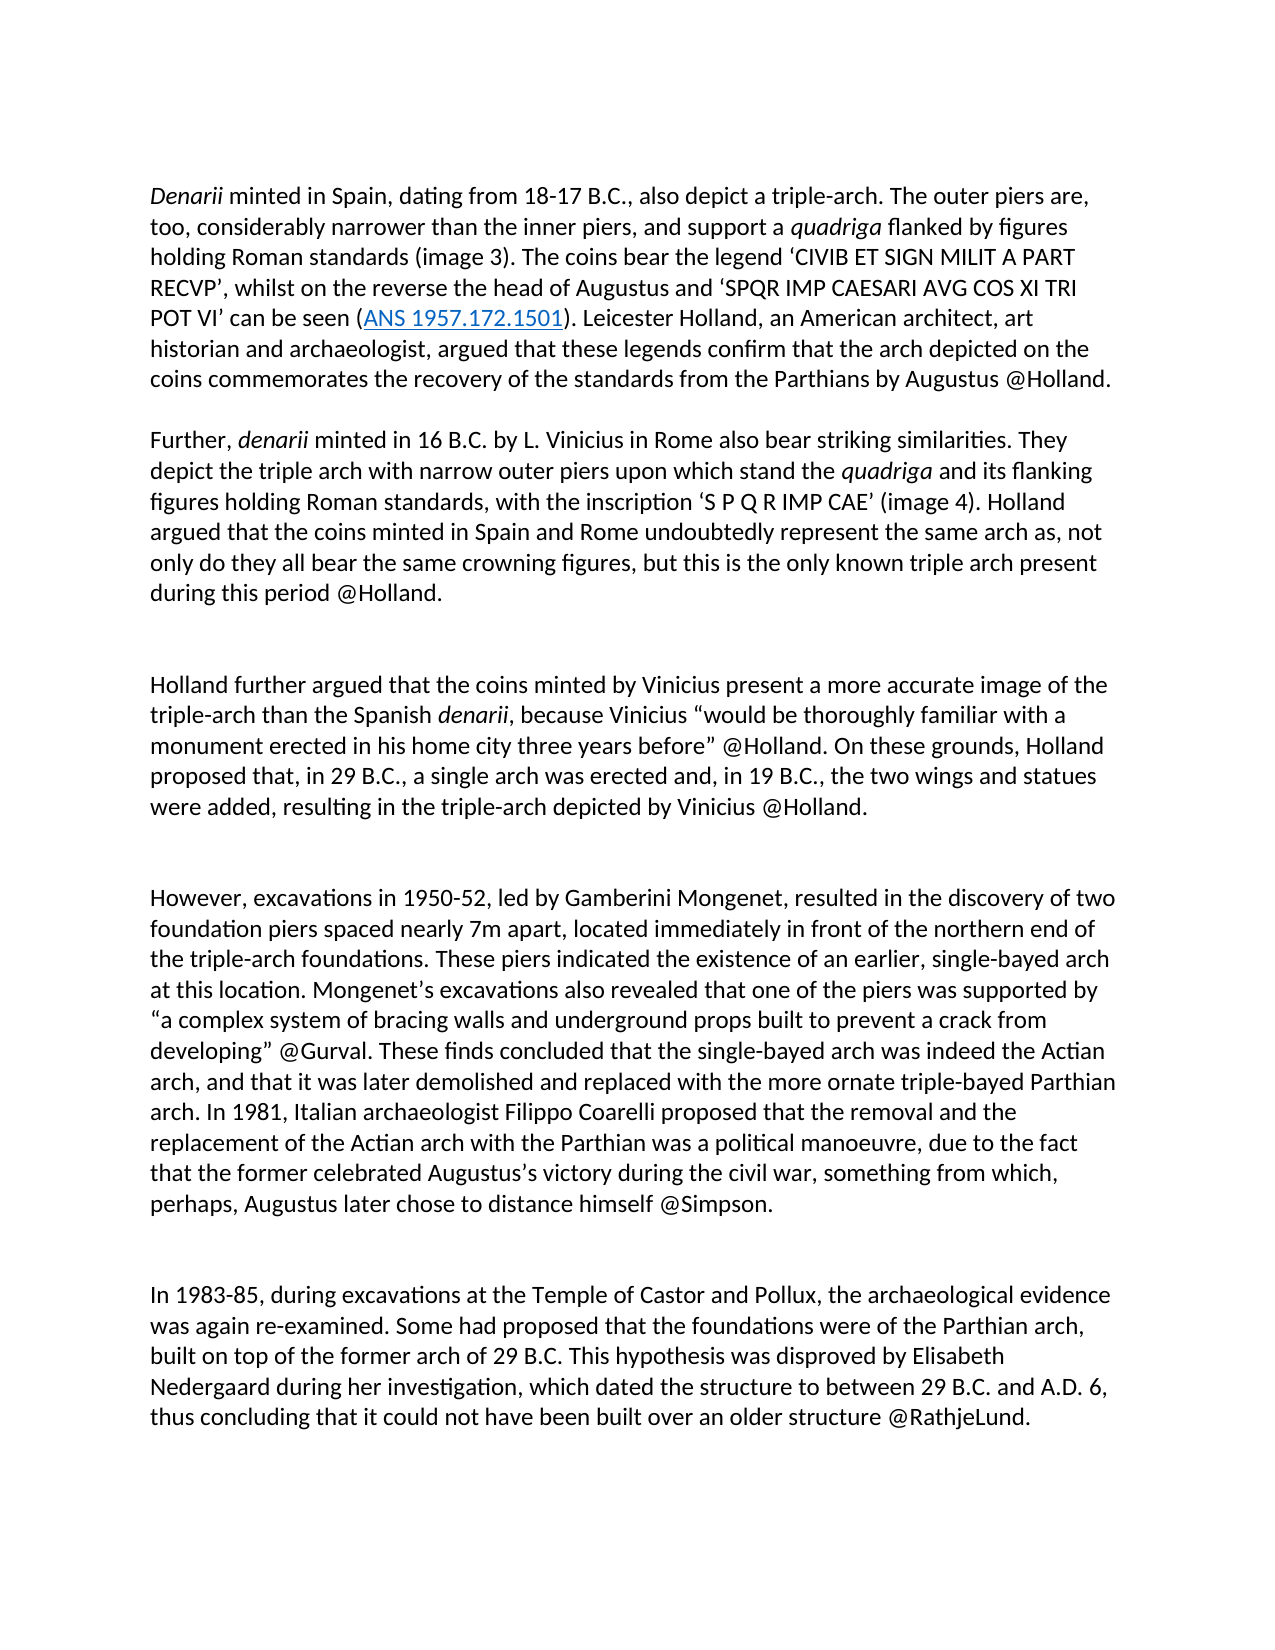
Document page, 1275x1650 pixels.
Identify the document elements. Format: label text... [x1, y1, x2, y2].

text Holland further argued that the coins minted by Vinicius present a more accurate image of the triple-arch than the Spanish denarii, because Vinicius “would be thoroughly familiar with a monument erected in his home city three years before” @Holland. On these grounds, Holland proposed that, in 29 B.C., a single arch was erected and, in 19 B.C., the two wings and statues were added, resulting in the triple-arch depicted by Vinicius @Holland. [150, 669, 1125, 821]
text Denarii minted in Spain, dating from 18-17 B.C., also depict a triple-arch. The outer piers are, too, considerably narrower than the inner piers, and support a quadriga flanked by figures holding Roman standards (image 3). The coins bear the legend ‘CIVIB ET SIGN MILIT A PART RECVP’, whilst on the reverse the head of Augustus and ‘SPQR IMP CAESARI AVG COS XI TRI POT VI’ can be seen (ANS 1957.172.1501). Leicester Holland, an American architect, art historian and archaeologist, argued that these legends confirm that the arch depicted on the coins commemorates the recovery of the standards from the Parthians by Augustus @Holland. [150, 150, 1125, 394]
text Further, denarii minted in 16 B.C. by L. Vinicius in Rome also bear striking similarities. They depict the triple arch with narrow outer piers upon which stand the quadriga and its flanking figures holding Roman standards, with the inscription ‘S P Q R IMP CAE’ (image 4). Holland argued that the coins minted in Spain and Rome undoubtedly represent the same arch as, not only do they all bear the same crowning figures, but this is the only known triple arch present during this period @Holland. [150, 394, 1125, 608]
text In 1983-85, during excavations at the Temple of Castor and Pollux, the archaeological evidence was again re-examined. Some had proposed that the foundations were of the Parthian arch, built on top of the former arch of 29 B.C. This hypothesis was disproved by Elisabeth Nedergaard during her investigation, which dated the structure to between 29 B.C. and A.D. 6, thus concluding that it could not have been built over an older structure @RathjeLund. [150, 1279, 1125, 1432]
text However, excavations in 1950-52, led by Gamberini Mongenet, resulted in the discovery of two foundation piers spaced nearly 7m apart, located immediately in front of the northern end of the triple-arch foundations. These piers indicated the existence of an earlier, single-bayed arch at this location. Mongenet’s excavations also revealed that one of the piers was supported by “a complex system of bracing walls and underground props built to prevent a crack from developing” @Gurval. These finds concluded that the single-bayed arch was indeed the Actian arch, and that it was later demolished and replaced with the more ornate triple-bayed Parthian arch. In 1981, Italian archaeologist Filippo Coarelli proposed that the removal and the replacement of the Actian arch with the Parthian was a political manoeuvre, due to the fact that the former celebrated Augustus’s victory during the civil war, something from which, perhaps, Augustus later chose to distance himself @Simpson. [150, 882, 1125, 1218]
